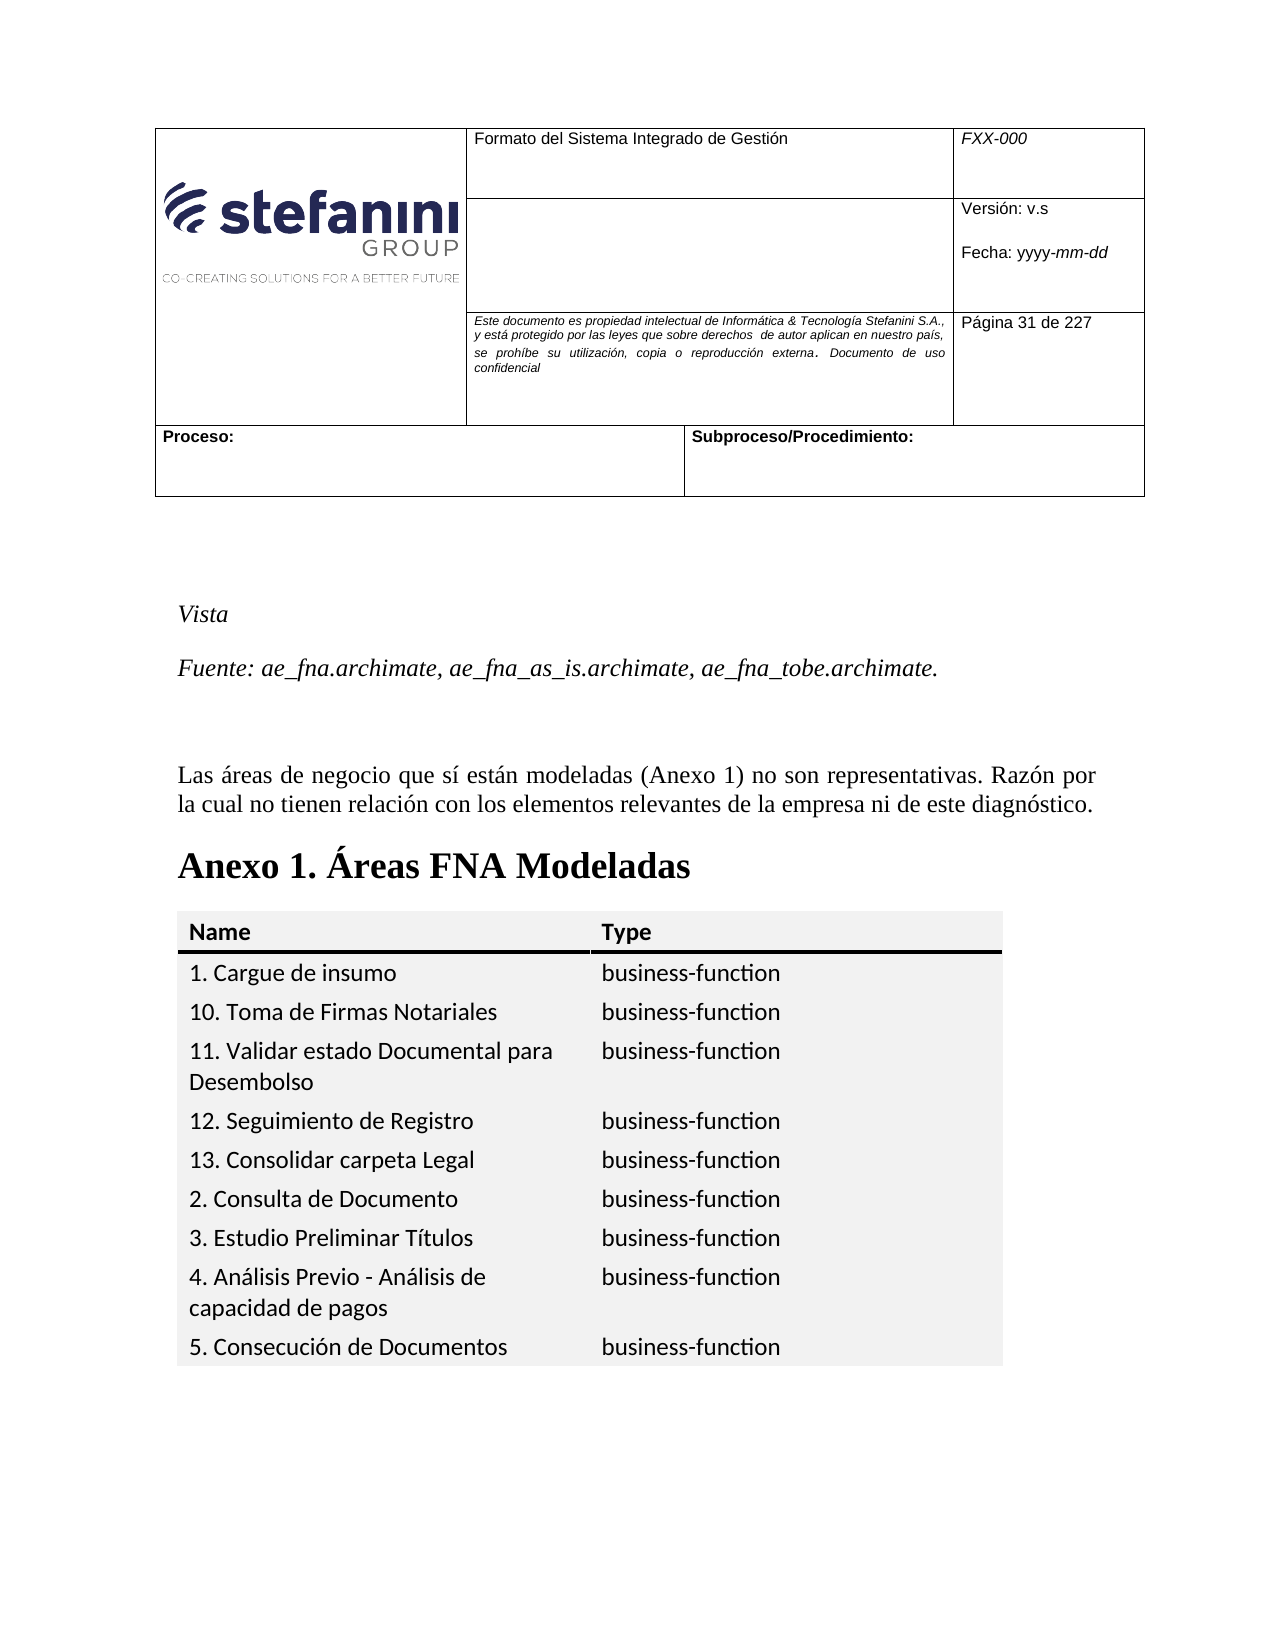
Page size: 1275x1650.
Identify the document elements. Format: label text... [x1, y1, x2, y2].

table_cell business-function [591, 1179, 1002, 1217]
table_cell business-function [591, 1218, 1002, 1256]
text Las áreas de negocio que sí están modeladas (Anexo 1) no son representativas. Razón por la cual no tienen relación con los elementos relevantes de la empresa ni de este diagnóstico. [177, 761, 1098, 818]
picture [162, 182, 460, 286]
table_cell 2. Consulta de Documento [178, 1179, 590, 1217]
table_cell business-function [591, 1032, 1002, 1100]
table_cell business-function [591, 1258, 1002, 1326]
table_cell 10. Toma de Firmas Notariales [178, 993, 590, 1031]
table_cell business-function [591, 993, 1002, 1031]
table_cell 1. Cargue de insumo [178, 954, 590, 991]
table_header Type [591, 912, 1002, 950]
table_cell 3. Estudio Preliminar Títulos [178, 1218, 590, 1256]
text Fuente: ae_fna.archimate, ae_fna_as_is.archimate, ae_fna_tobe.archimate. [177, 653, 1098, 682]
table_cell business-function [591, 1101, 1002, 1139]
table_cell business-function [591, 1327, 1002, 1365]
table_cell 11. Validar estado Documental para Desembolso [178, 1032, 590, 1100]
text Vista [177, 599, 1098, 628]
table_cell 13. Consolidar carpeta Legal [178, 1140, 590, 1178]
subtitle Anexo 1. Áreas FNA Modeladas [177, 843, 1098, 886]
table_cell 4. Análisis Previo - Análisis de capacidad de pagos [178, 1258, 590, 1326]
table_cell business-function [591, 954, 1002, 991]
table_cell 12. Seguimiento de Registro [178, 1101, 590, 1139]
table_cell business-function [591, 1140, 1002, 1178]
table_cell 5. Consecución de Documentos [178, 1327, 590, 1365]
table_header Name [178, 912, 590, 950]
